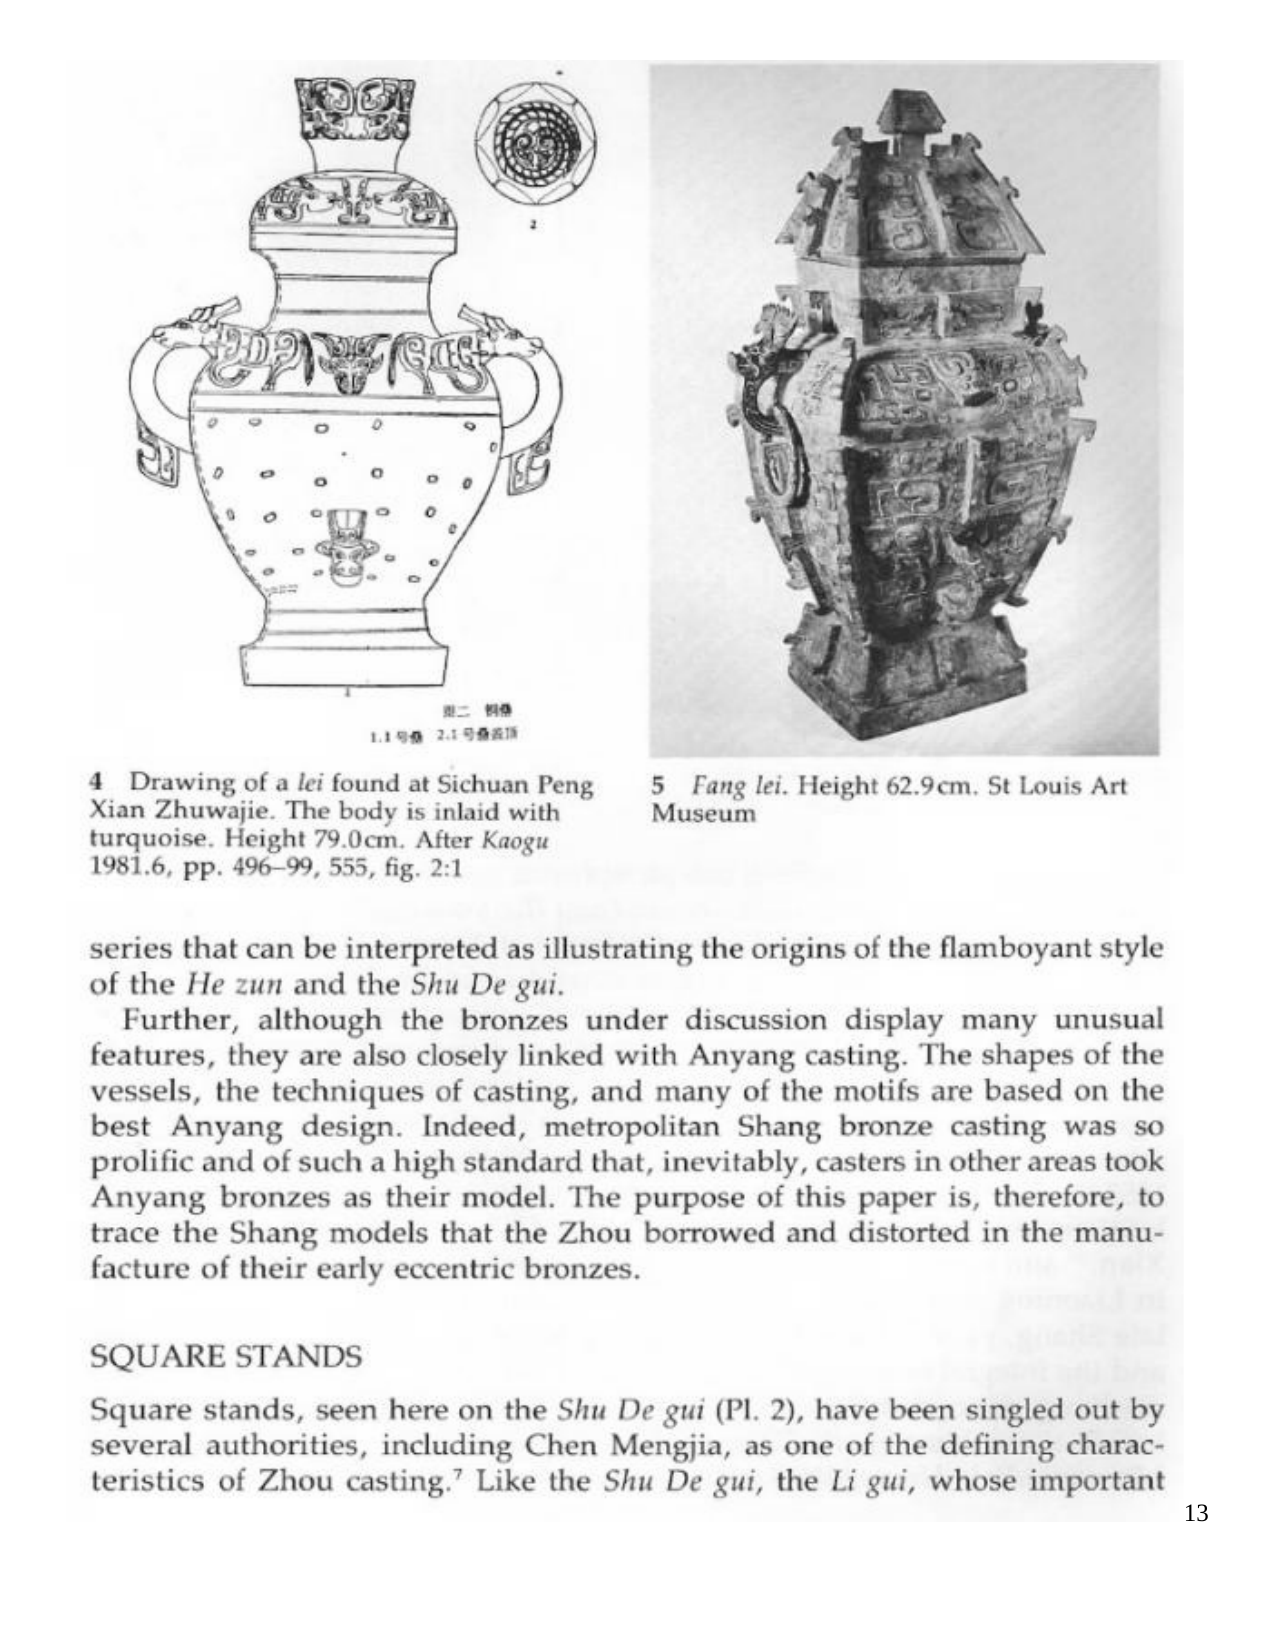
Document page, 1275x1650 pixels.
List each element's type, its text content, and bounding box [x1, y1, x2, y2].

text 13 [60, 60, 1215, 1527]
